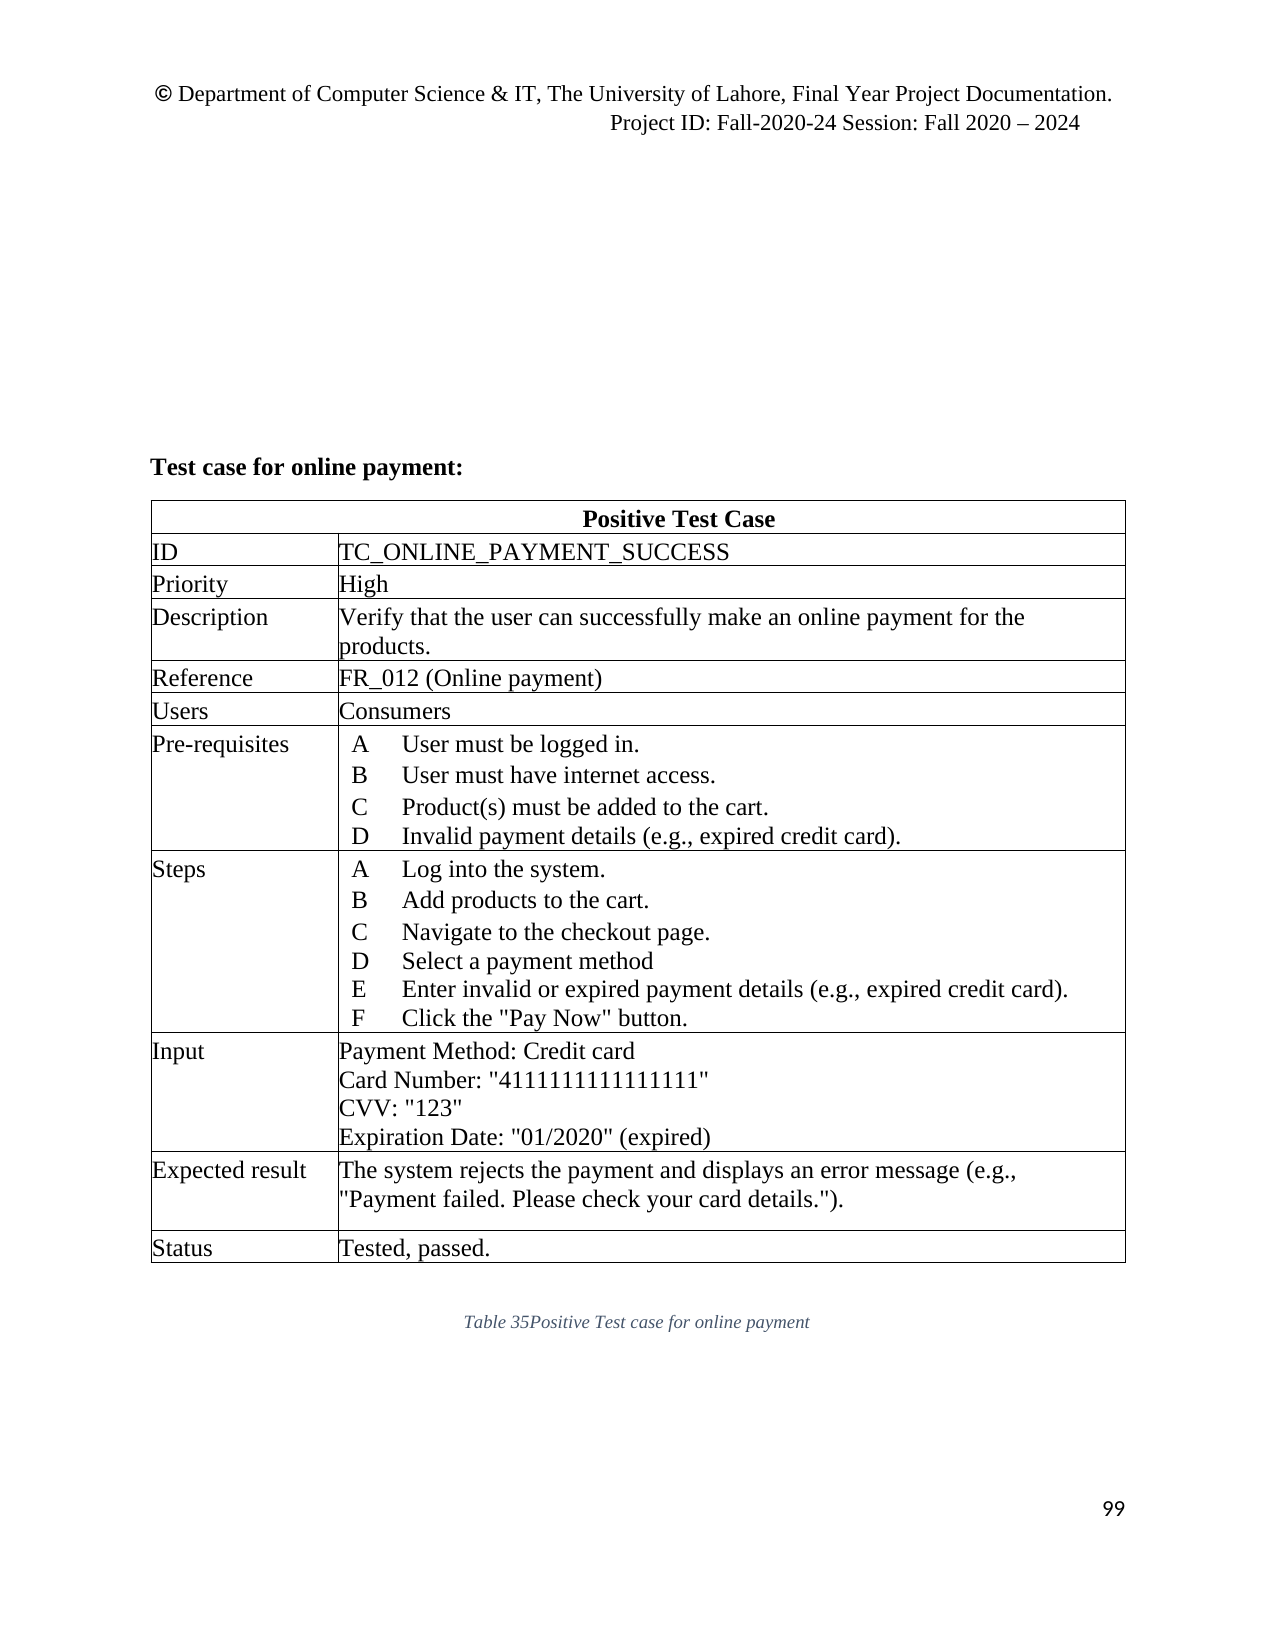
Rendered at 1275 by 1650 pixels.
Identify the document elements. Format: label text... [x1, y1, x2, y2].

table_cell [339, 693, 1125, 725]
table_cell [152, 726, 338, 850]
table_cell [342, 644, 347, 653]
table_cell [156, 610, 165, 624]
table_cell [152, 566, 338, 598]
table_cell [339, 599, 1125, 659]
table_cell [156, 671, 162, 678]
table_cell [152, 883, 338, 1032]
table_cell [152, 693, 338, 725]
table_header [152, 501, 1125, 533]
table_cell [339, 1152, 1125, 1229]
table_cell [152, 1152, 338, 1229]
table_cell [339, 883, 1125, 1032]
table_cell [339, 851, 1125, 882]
text Table 35Positive Test case for online payment [150, 1311, 1125, 1332]
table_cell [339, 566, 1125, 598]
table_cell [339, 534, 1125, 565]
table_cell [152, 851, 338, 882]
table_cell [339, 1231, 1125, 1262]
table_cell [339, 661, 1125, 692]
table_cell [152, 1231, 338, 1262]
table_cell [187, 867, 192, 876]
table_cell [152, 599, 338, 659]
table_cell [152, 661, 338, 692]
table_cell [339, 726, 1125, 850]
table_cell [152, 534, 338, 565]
text Test case for online payment: [150, 452, 1125, 481]
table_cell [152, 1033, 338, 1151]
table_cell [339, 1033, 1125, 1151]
